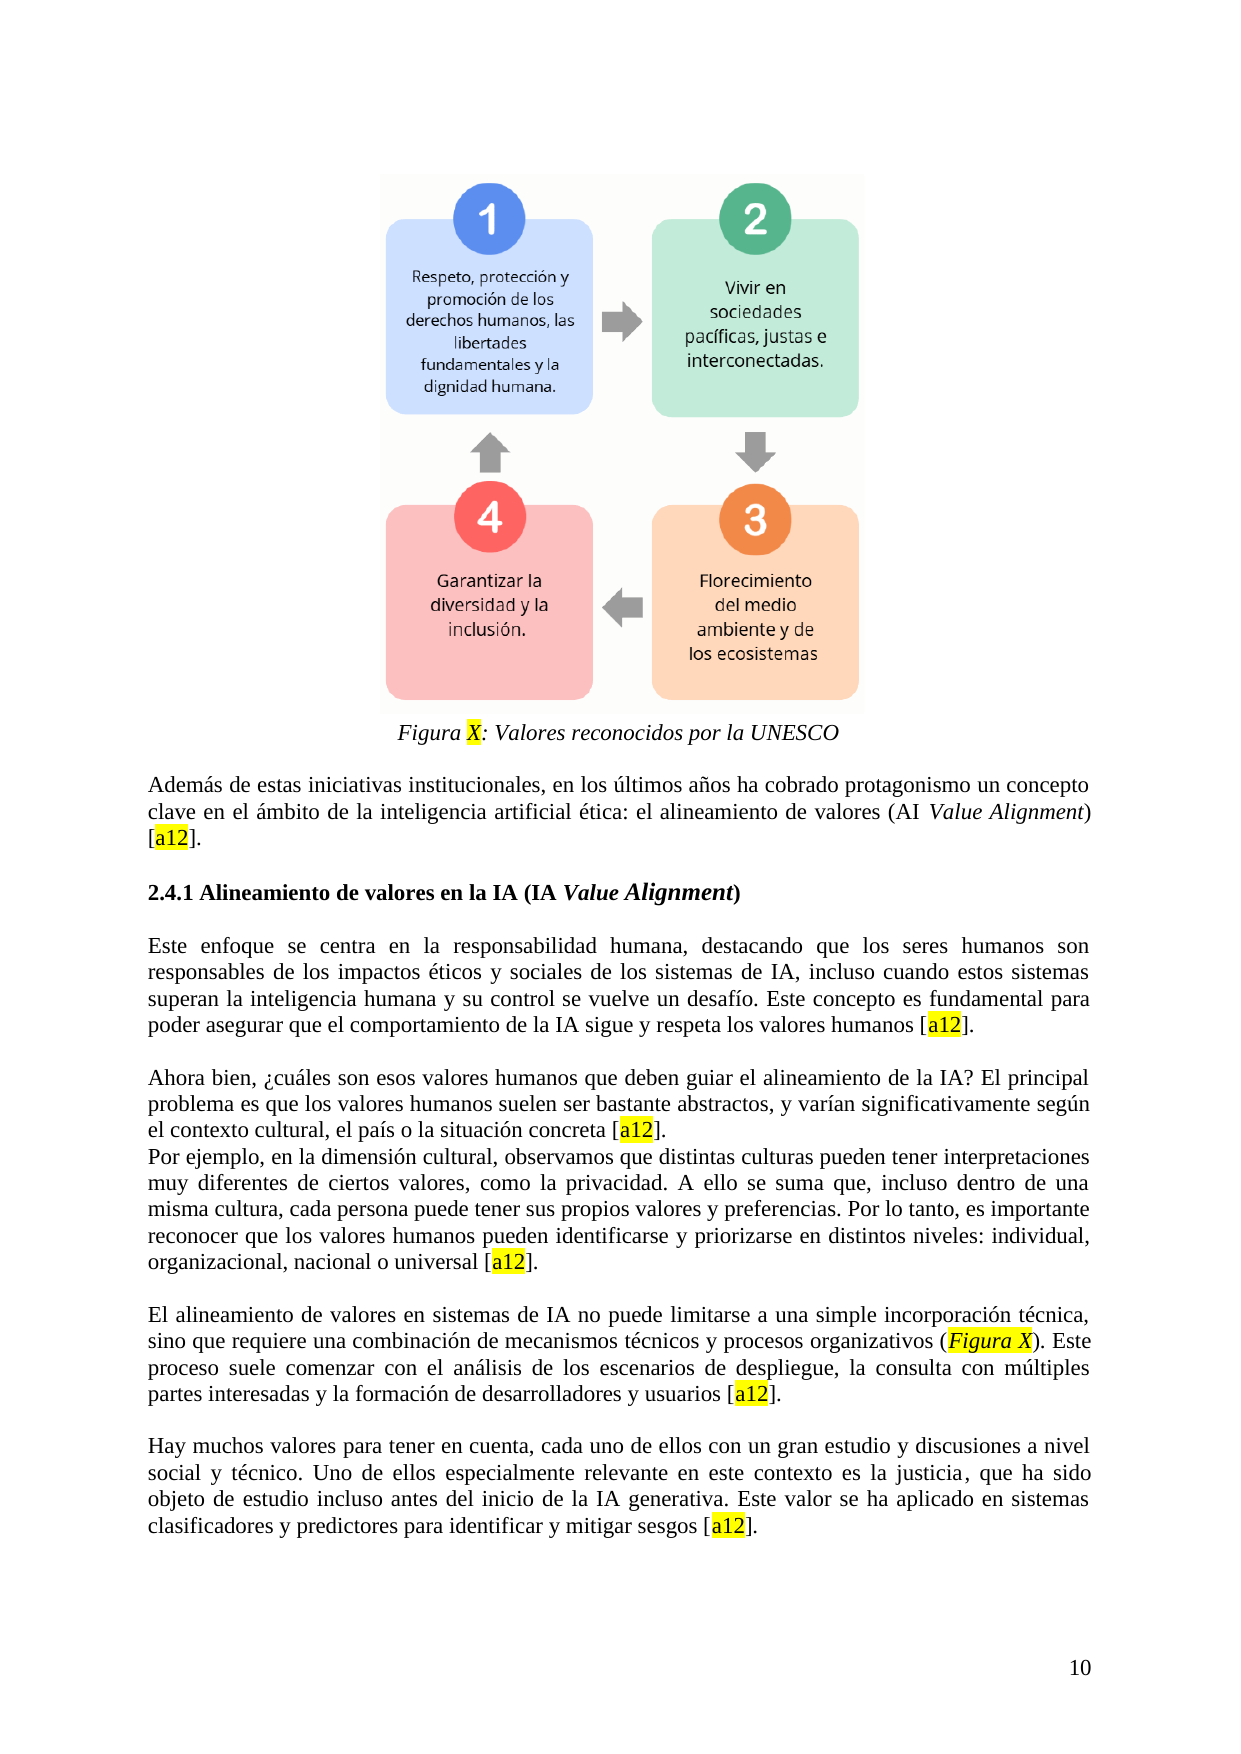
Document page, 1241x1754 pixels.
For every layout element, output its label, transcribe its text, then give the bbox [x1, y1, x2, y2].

text Ahora bien, ¿cuáles son esos valores humanos que deben guiar el alineamiento de la IA? El principal problema es que los valores humanos suelen ser bastante abstractos, y varían significativamente según el contexto cultural, el país o la situación concreta [a12]. [148, 1064, 1091, 1143]
text Este enfoque se centra en la responsabilidad humana, destacando que los seres humanos son responsables de los impactos éticos y sociales de los sistemas de IA, incluso cuando estos sistemas superan la inteligencia humana y su control se vuelve un desafío. Este concepto es fundamental para poder asegurar que el comportamiento de la IA sigue y respeta los valores humanos [a12]. [148, 932, 1091, 1037]
text Figura X: Valores reconocidos por la UNESCO [481, 719, 1091, 745]
text Por ejemplo, en la dimensión cultural, observamos que distintas culturas pueden tener interpretaciones muy diferentes de ciertos valores, como la privacidad. A ello se suma que, incluso dentro de una misma cultura, cada persona puede tener sus propios valores y preferencias. Por lo tanto, es importante reconocer que los valores humanos pueden identificarse y priorizarse en distintos niveles: individual, organizacional, nacional o universal [a12]. [148, 1143, 1091, 1274]
picture [380, 174, 865, 714]
text El alineamiento de valores en sistemas de IA no puede limitarse a una simple incorporación técnica, sino que requiere una combinación de mecanismos técnicos y procesos organizativos (Figura X). Este proceso suele comenzar con el análisis de los escenarios de despliegue, la consulta con múltiples partes interesadas y la formación de desarrolladores y usuarios [a12]. [148, 1301, 1091, 1406]
text Además de estas iniciativas institucionales, en los últimos años ha cobrado protagonismo un concepto clave en el ámbito de la inteligencia artificial ética: el alineamiento de valores (AI Value Alignment) [a12]. [148, 771, 1091, 850]
subtitle 2.4.1 Alineamiento de valores en la IA (IA Value Alignment) [148, 877, 1091, 906]
text Hay muchos valores para tener en cuenta, cada uno de ellos con un gran estudio y discusiones a nivel social y técnico. Uno de ellos especialmente relevante en este contexto es la justicia, que ha sido objeto de estudio incluso antes del inicio de la IA generativa. Este valor se ha aplicado en sistemas clasificadores y predictores para identificar y mitigar sesgos [a12]. [148, 1433, 1091, 1538]
text Figura X: Valores reconocidos por la UNESCO [148, 719, 467, 745]
